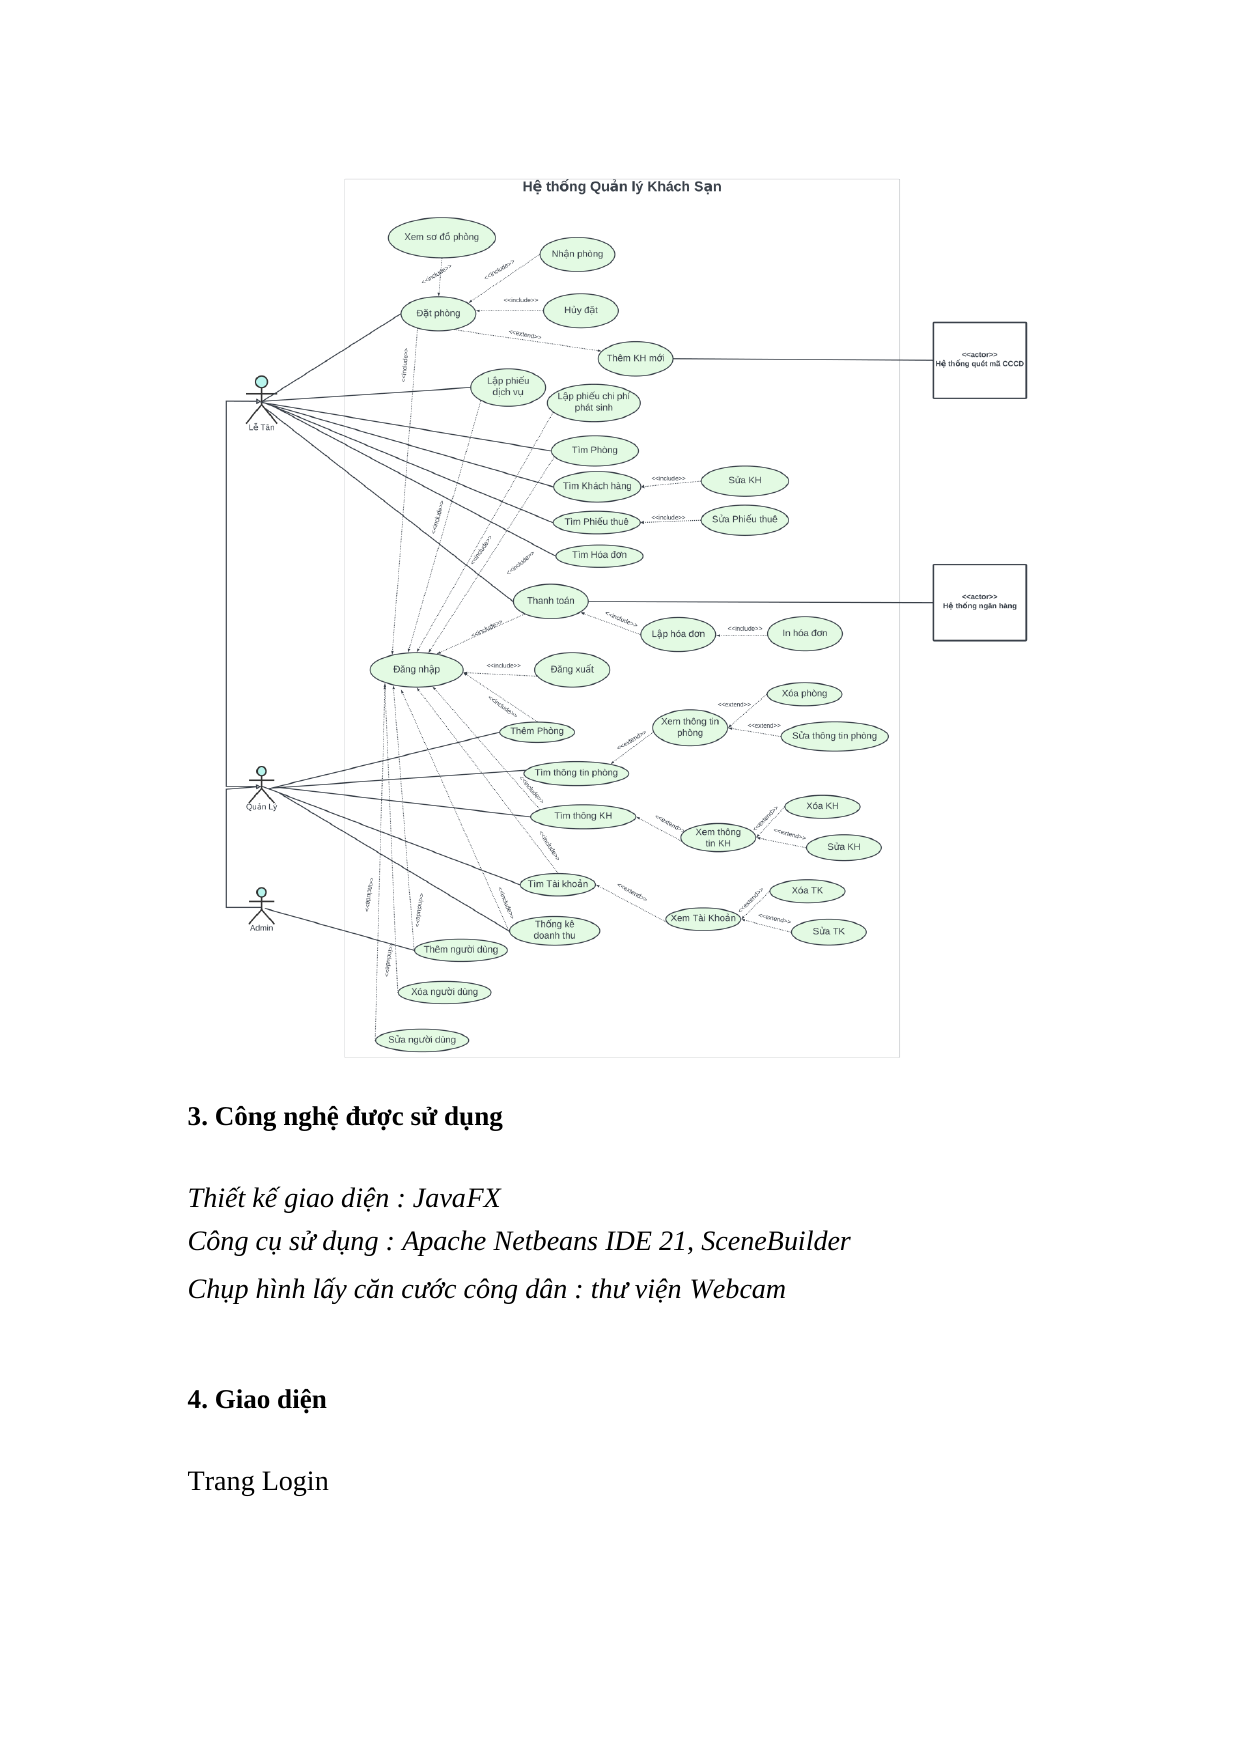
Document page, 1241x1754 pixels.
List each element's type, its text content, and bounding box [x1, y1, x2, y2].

text Trang Login [187, 1464, 1053, 1496]
subtitle Công nghệ được sử dụng [187, 1101, 1053, 1132]
list Chụp hình lấy căn cước công dân : thư viện Webcam [187, 1272, 1053, 1346]
list Thiết kế giao diện : JavaFX Công cụ sử dụng : Apache Netbeans IDE 21, SceneBuilder [187, 1181, 1053, 1256]
picture [187, 150, 1053, 1064]
subtitle Giao diện [187, 1383, 1053, 1414]
